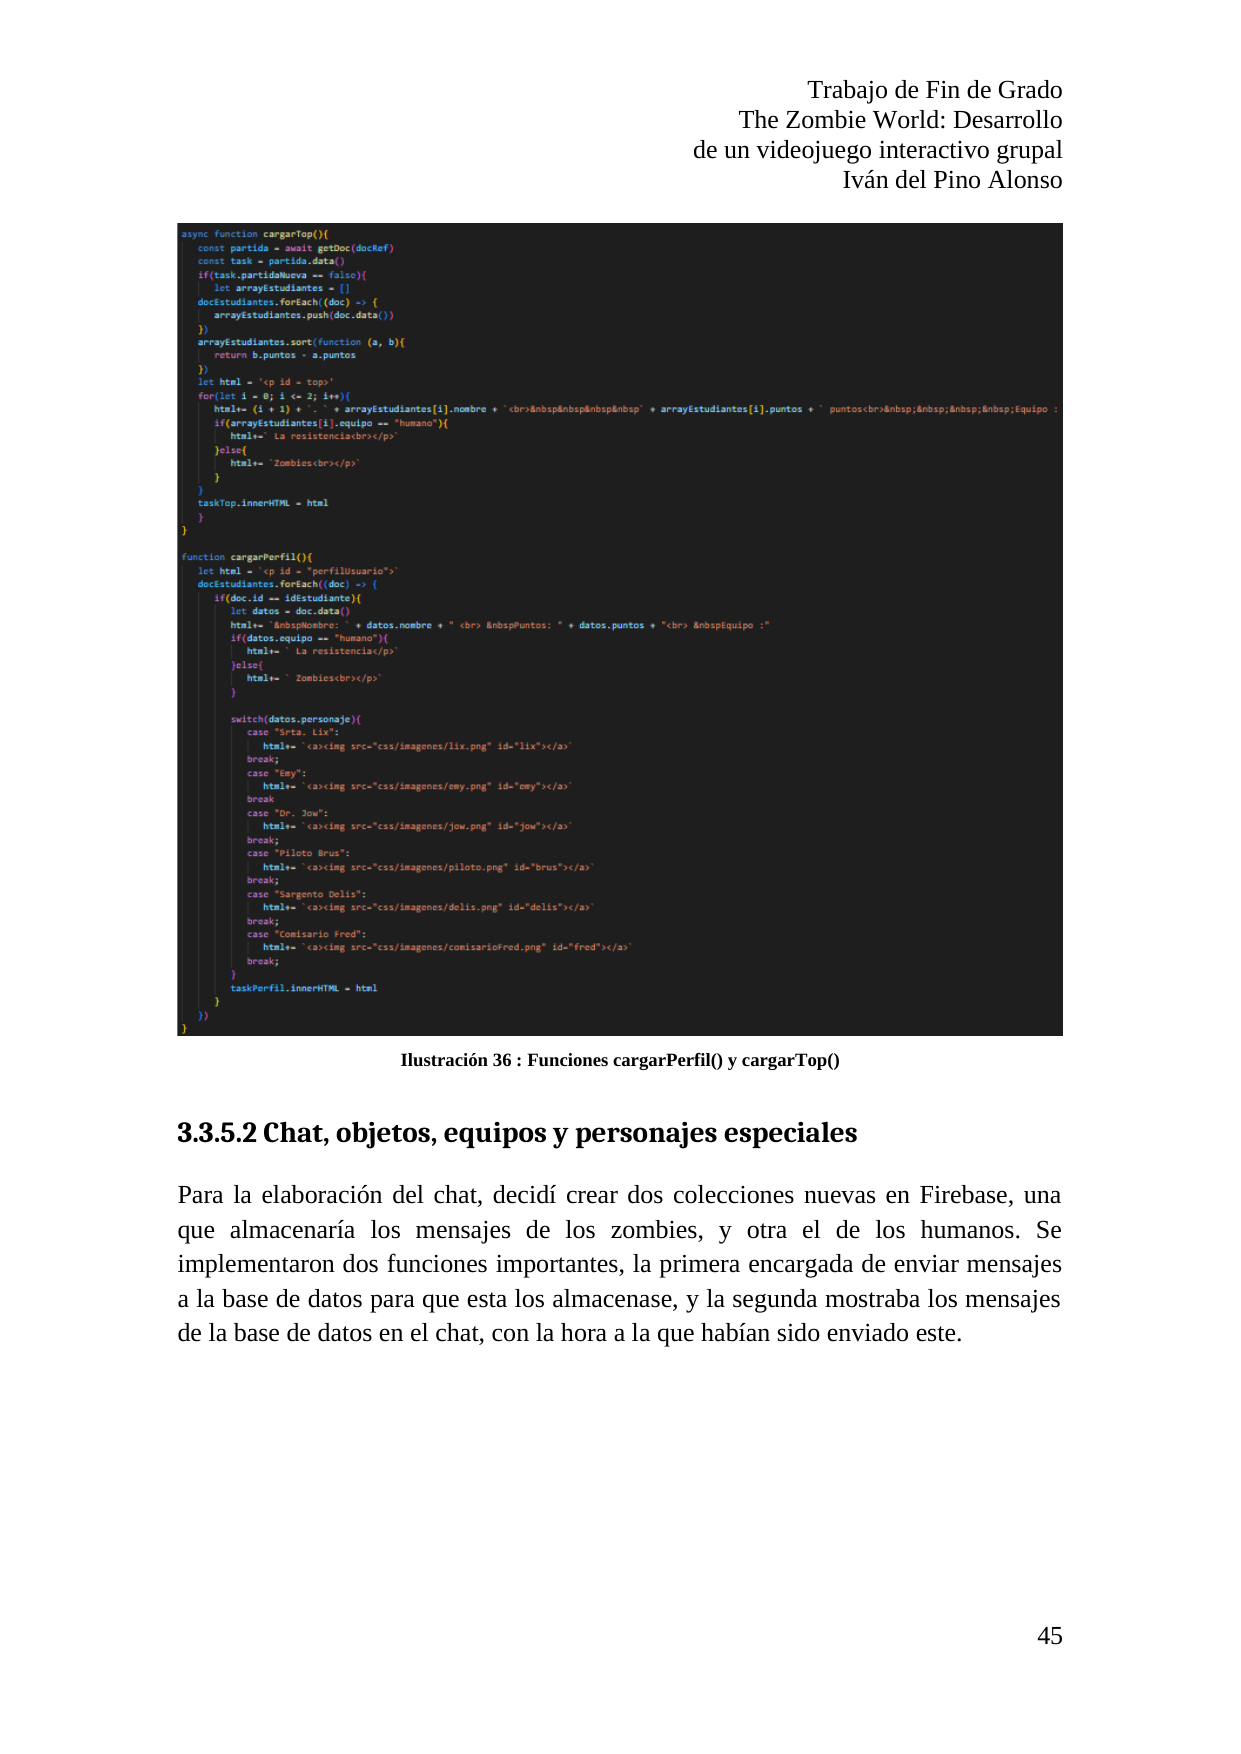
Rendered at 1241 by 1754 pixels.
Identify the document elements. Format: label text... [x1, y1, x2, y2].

text Ilustración 36 : Funciones cargarPerfil() y cargarTop() [177, 1048, 1063, 1070]
picture [177, 223, 1063, 1036]
subtitle 3.3.5.2 Chat, objetos, equipos y personajes especiales [177, 1116, 1063, 1149]
text Para la elaboración del chat, decidí crear dos colecciones nuevas en Firebase, una que almacenaría los mensajes de los zombies, y otra el de los humanos. Se implementaron dos funciones importantes, la primera encargada de enviar mensajes a la base de datos para que esta los almacenase, y la segunda mostraba los mensajes de la base de datos en el chat, con la hora a la que habían sido enviado este. [177, 1179, 1063, 1347]
